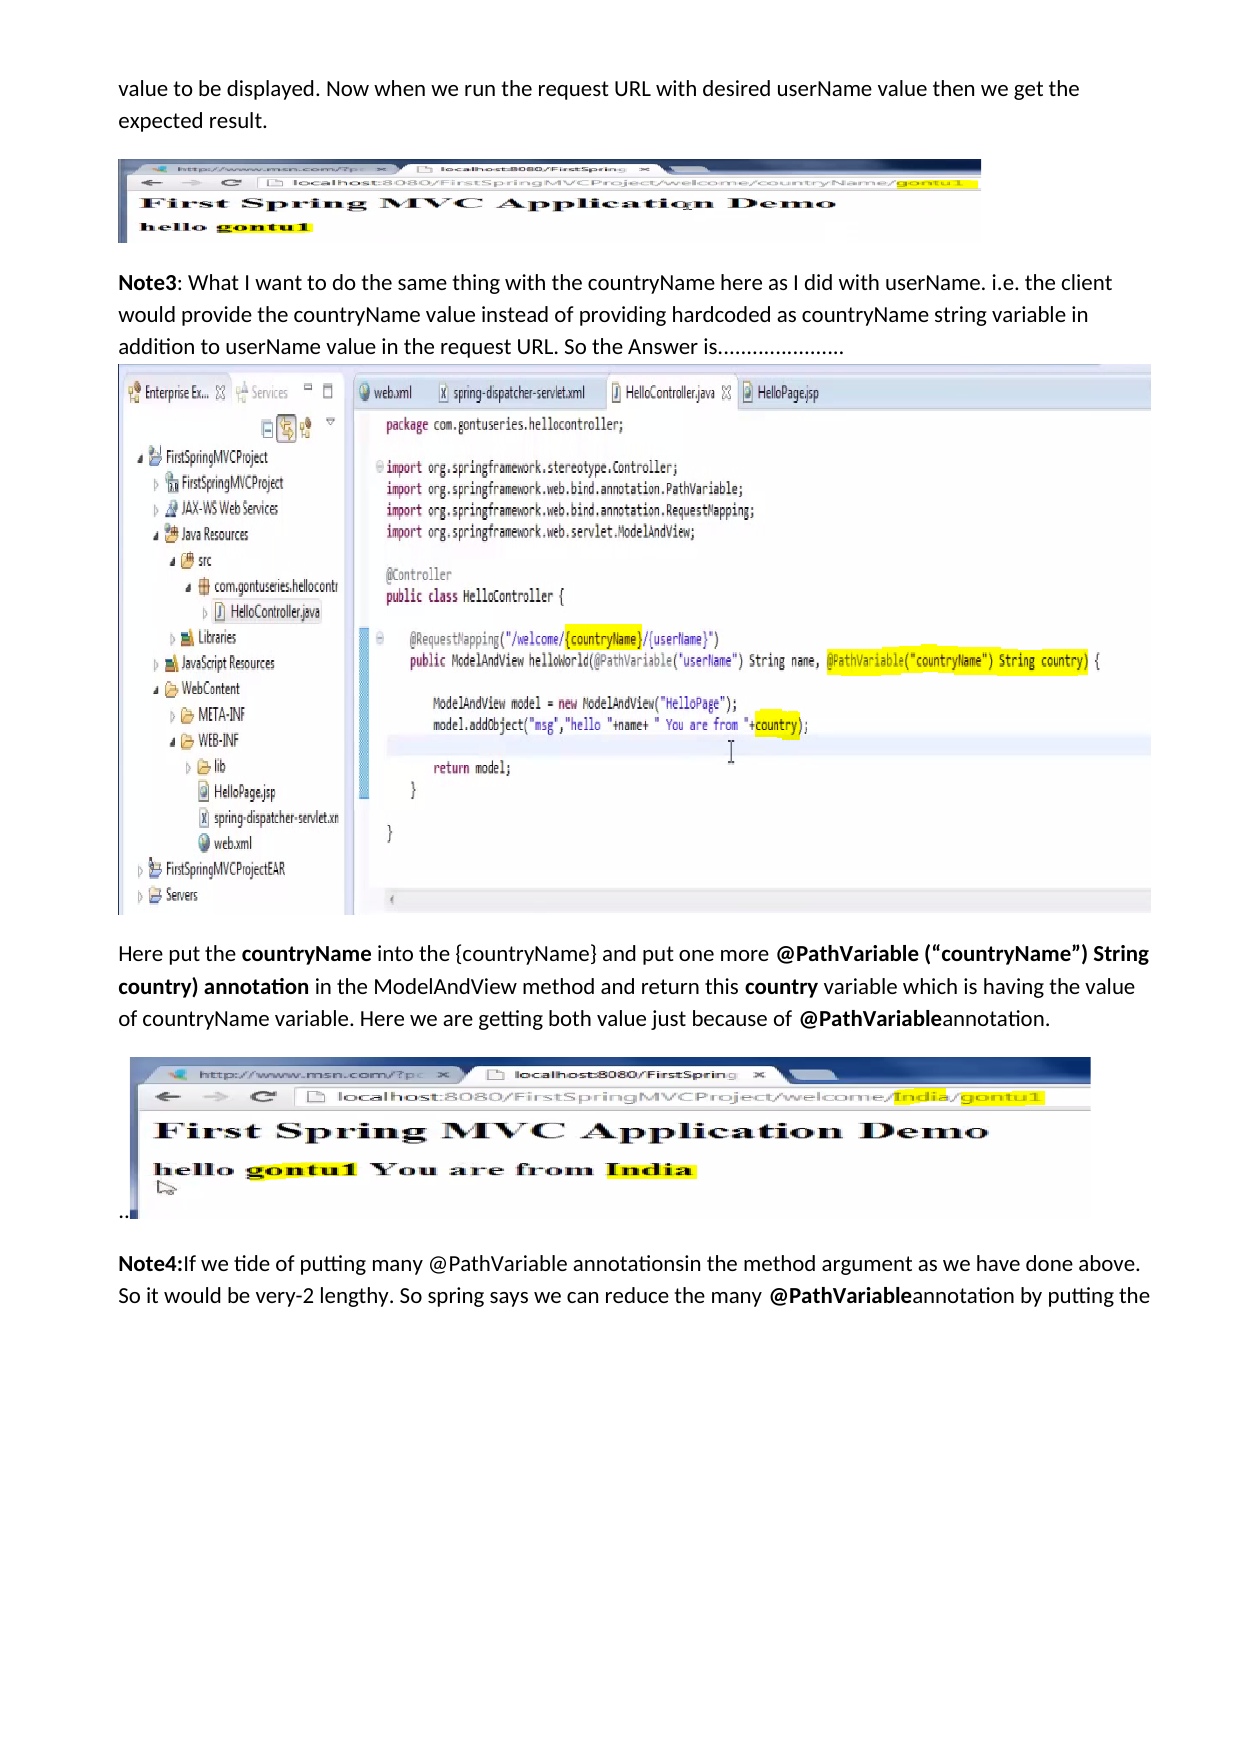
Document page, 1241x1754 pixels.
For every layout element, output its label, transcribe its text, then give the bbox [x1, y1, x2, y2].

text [118, 74, 1152, 134]
text Here put the countryName into the {countryName} and put one more @PathVariable (“countryName”) String country) annotation in the ModelAndView method and return this country variable which is having the value of countryName variable. Here we are getting both value just because of @PathVariableannotation. [118, 939, 1152, 1032]
picture [129, 1057, 1091, 1219]
picture [118, 364, 1151, 915]
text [118, 1249, 1152, 1309]
picture [118, 159, 982, 243]
